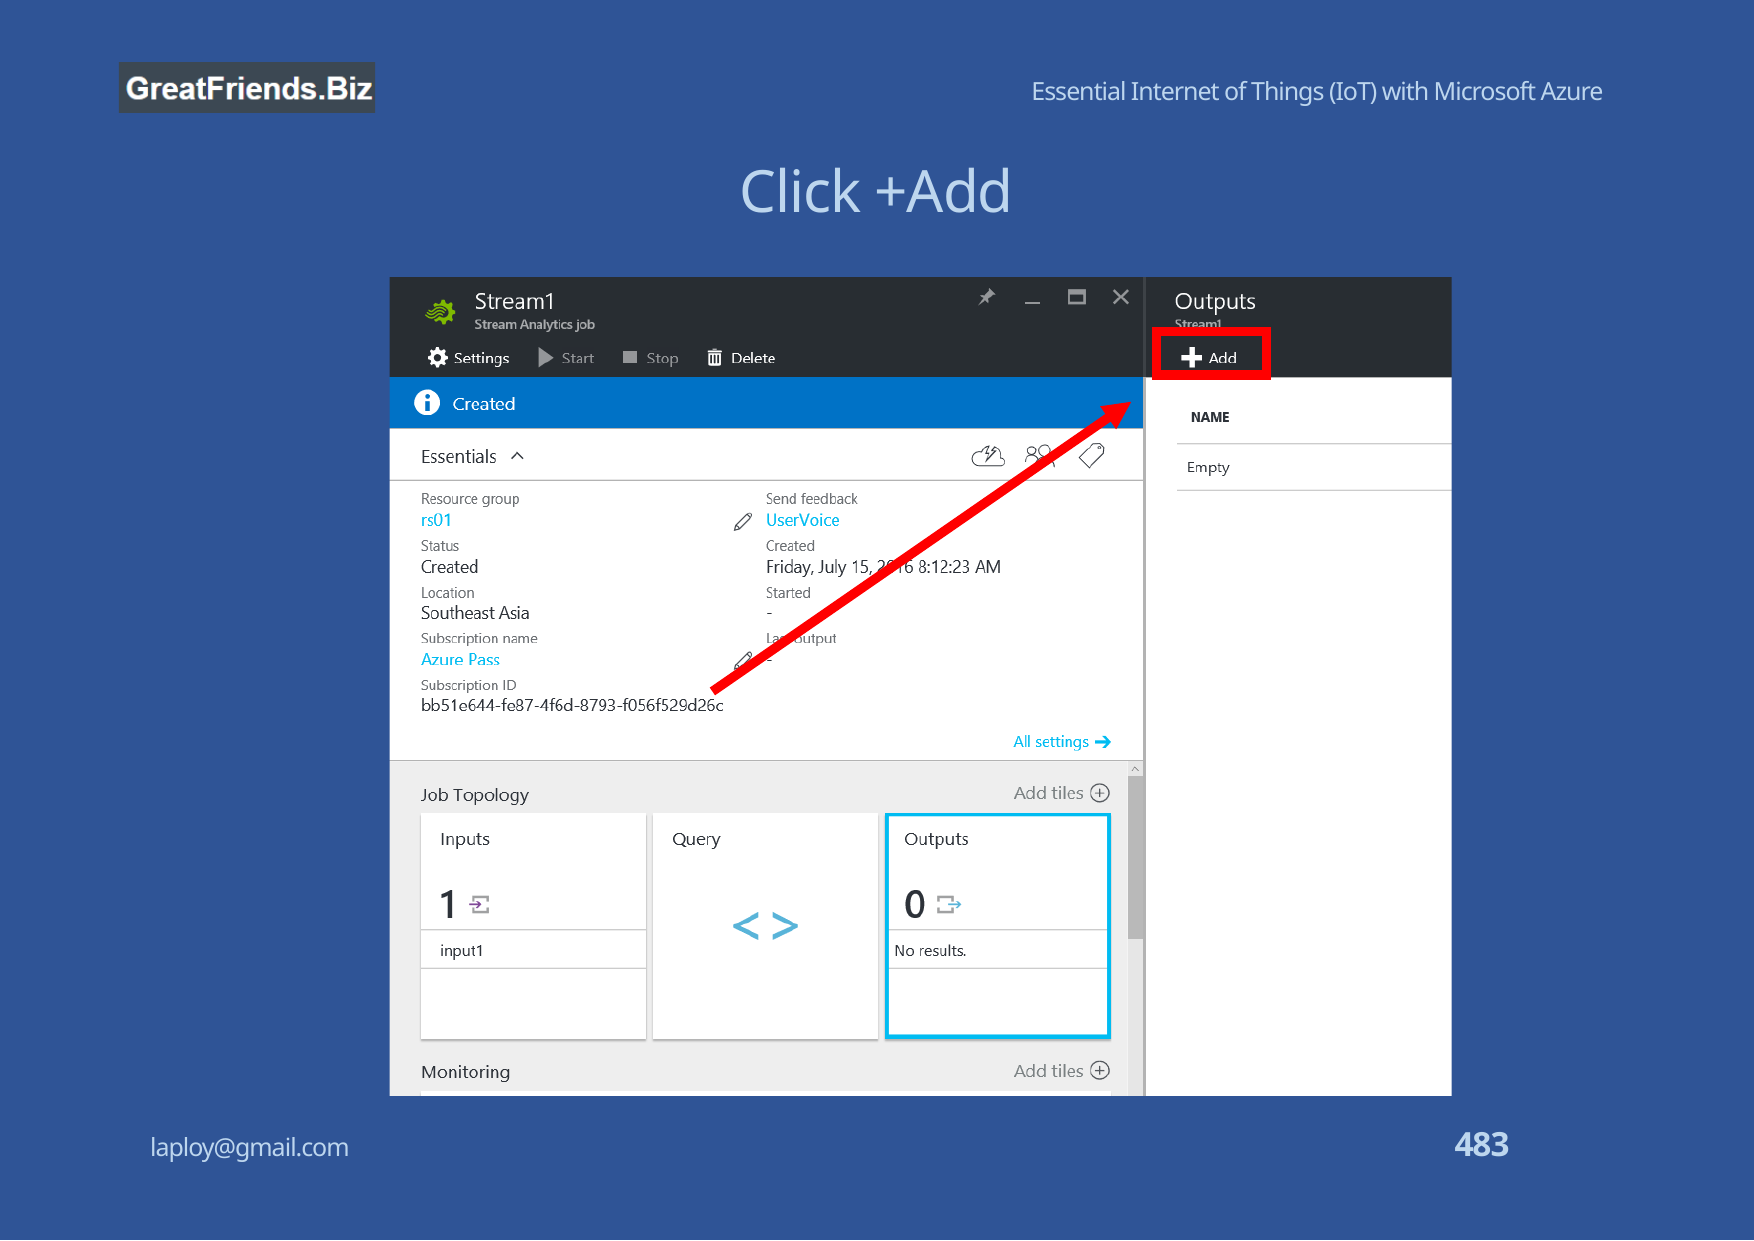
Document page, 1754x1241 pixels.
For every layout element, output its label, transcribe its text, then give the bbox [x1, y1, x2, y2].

title Click +Add [150, 150, 1604, 229]
picture [118, 62, 375, 113]
picture [389, 277, 1452, 1096]
